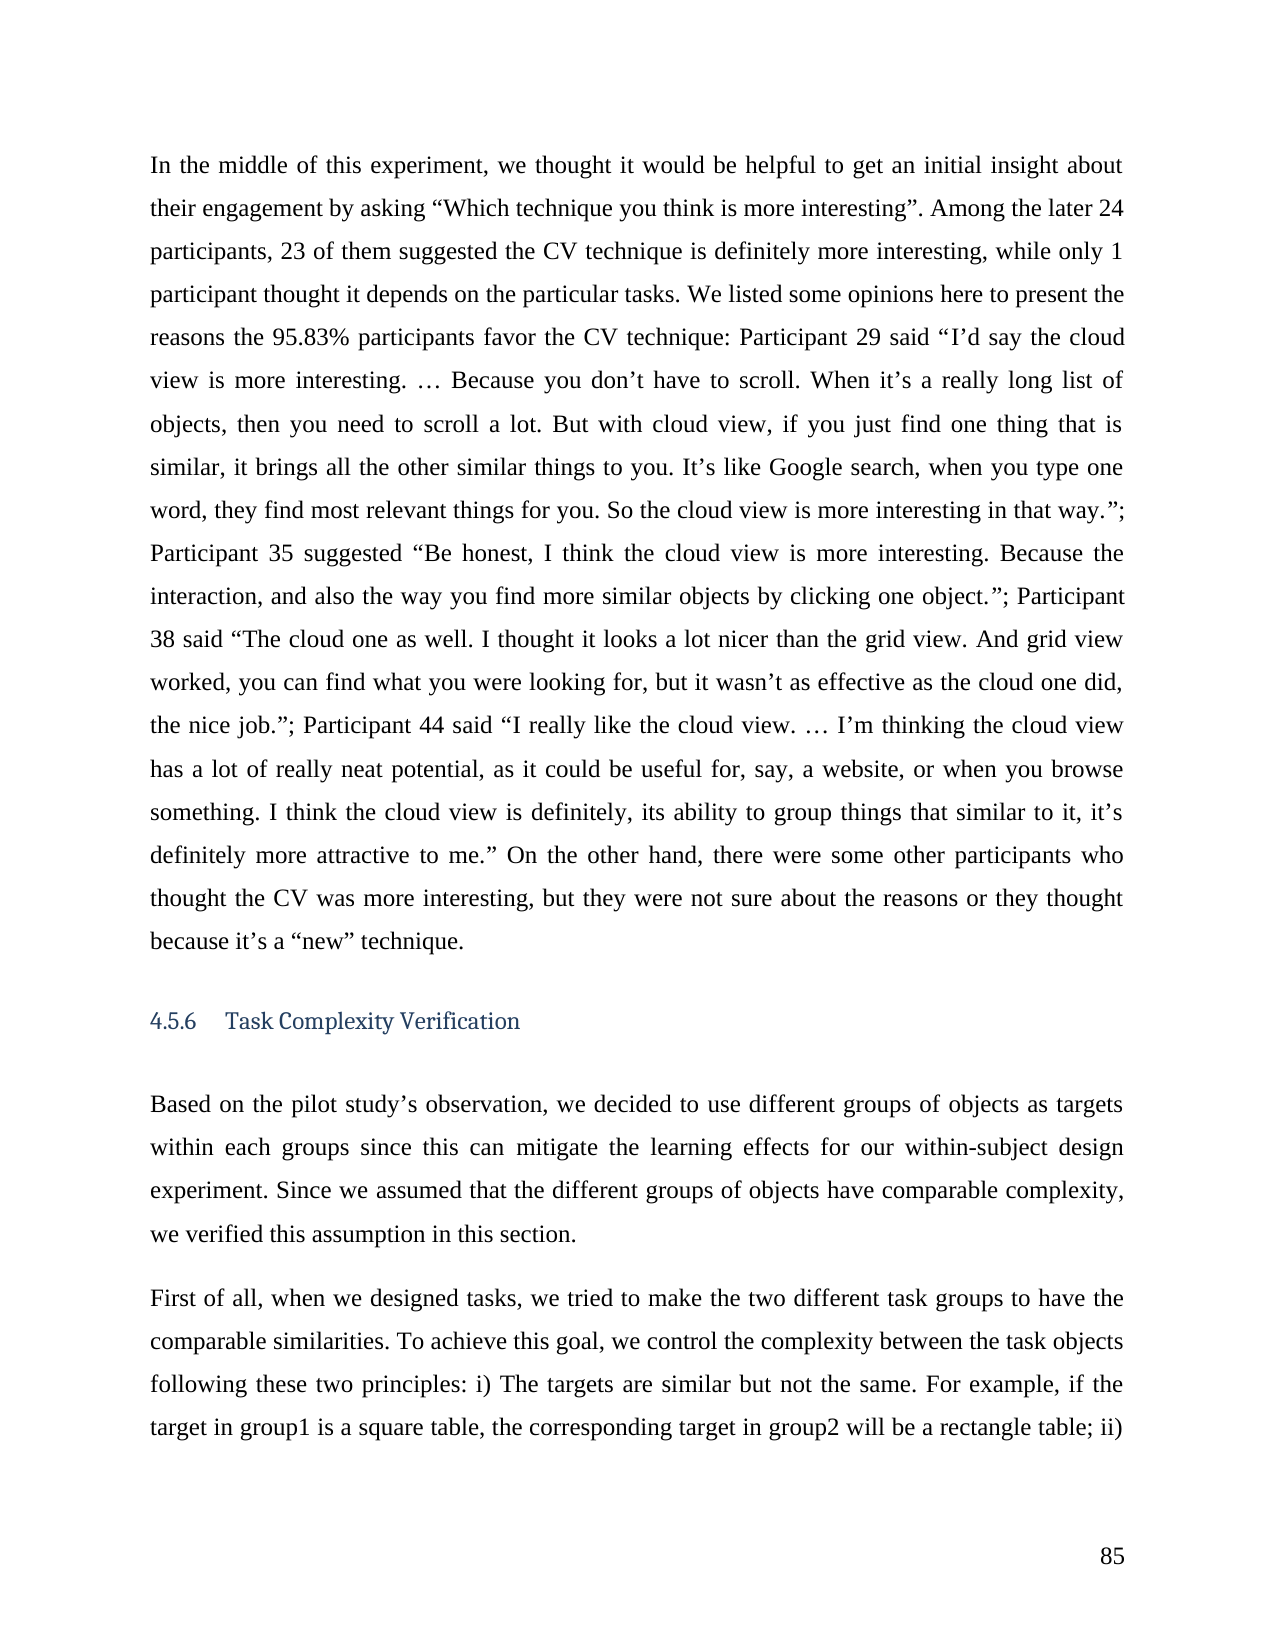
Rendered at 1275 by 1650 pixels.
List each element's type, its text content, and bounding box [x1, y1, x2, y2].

text In the middle of this experiment, we thought it would be helpful to get an initial insight about their engagement by asking “Which technique you think is more interesting”. Among the later 24 participants, 23 of them suggested the CV technique is definitely more interesting, while only 1 participant thought it depends on the particular tasks. We listed some opinions here to present the reasons the 95.83% participants favor the CV technique: Participant 29 said “I’d say the cloud view is more interesting. … Because you don’t have to scroll. When it’s a really long list of objects, then you need to scroll a lot. But with cloud view, if you just find one thing that is similar, it brings all the other similar things to you. It’s like Google search, when you type one word, they find most relevant things for you. So the cloud view is more interesting in that way.”; Participant 35 suggested “Be honest, I think the cloud view is more interesting. Because the interaction, and also the way you find more similar objects by clicking one object.”; Participant 38 said “The cloud one as well. I thought it looks a lot nicer than the grid view. And grid view worked, you can find what you were looking for, but it wasn’t as effective as the cloud one did, the nice job.”; Participant 44 said “I really like the cloud view. … I’m thinking the cloud view has a lot of really neat potential, as it could be useful for, say, a website, or when you browse something. I think the cloud view is definitely, its ability to group things that similar to it, it’s definitely more attractive to me.” On the other hand, there were some other participants who thought the CV was more interesting, but they were not sure about the reasons or they thought because it’s a “new” technique. [150, 150, 1125, 955]
subtitle Task Complexity Verification [150, 1007, 1125, 1036]
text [150, 1283, 1125, 1441]
text Based on the pilot study’s observation, we decided to use different groups of objects as targets within each groups since this can mitigate the learning effects for our within-subject design experiment. Since we assumed that the different groups of objects have comparable complexity, we verified this assumption in this section. [150, 1089, 1125, 1247]
